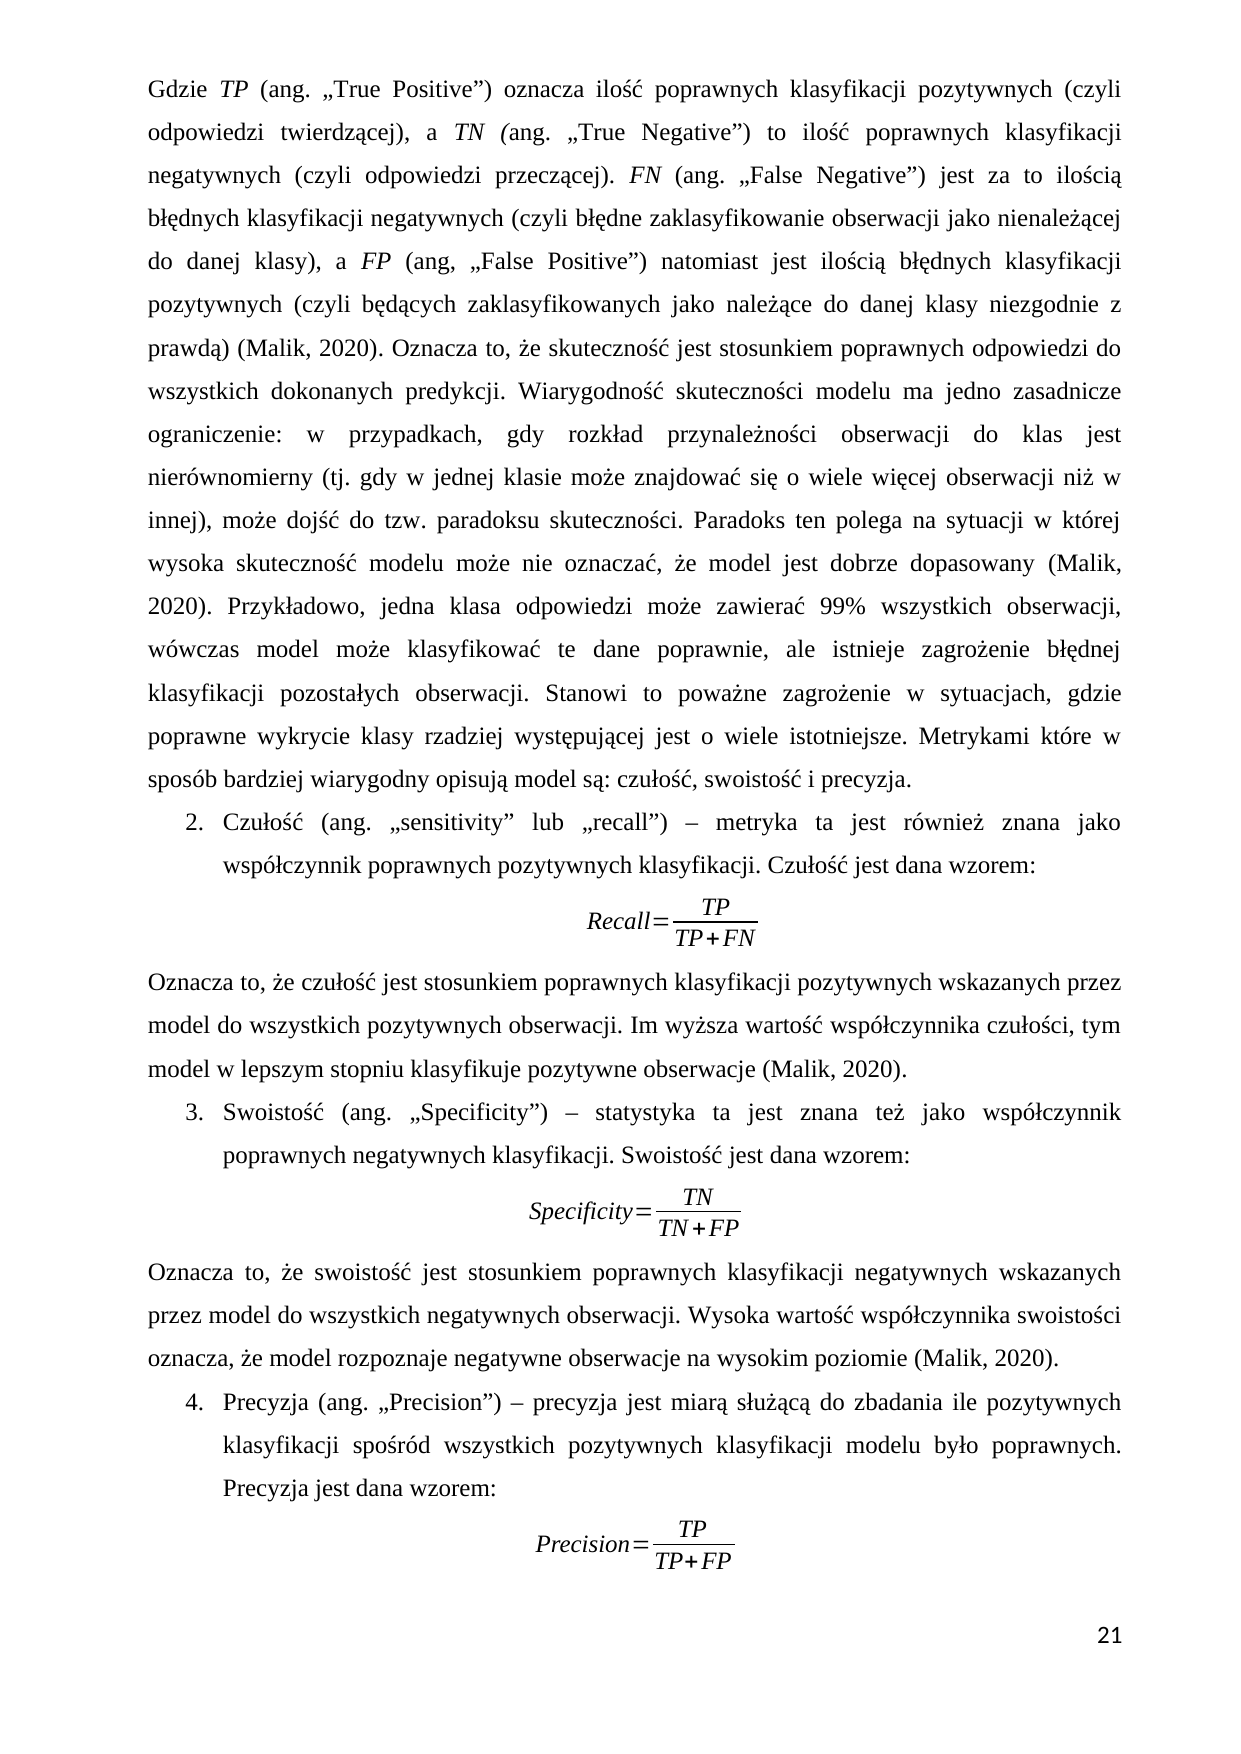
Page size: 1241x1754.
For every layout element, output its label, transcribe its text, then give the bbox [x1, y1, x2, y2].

text Oznacza to, że czułość jest stosunkiem poprawnych klasyfikacji pozytywnych wskazanych przez model do wszystkich pozytywnych obserwacji. Im wyższa wartość współczynnika czułości, tym model w lepszym stopniu klasyfikuje pozytywne obserwacje. [148, 967, 1122, 1082]
list Precyzja (ang. „Precision”) – precyzja jest miarą służącą do zbadania ile pozytywnych klasyfikacji spośród wszystkich pozytywnych klasyfikacji modelu było poprawnych. Precyzja jest dana wzorem: [185, 1387, 1122, 1502]
text Oznacza to, że swoistość jest stosunkiem poprawnych klasyfikacji negatywnych wskazanych przez model do wszystkich negatywnych obserwacji. Wysoka wartość współczynnika swoistości oznacza, że model rozpoznaje negatywne obserwacje na wysokim poziomie. [148, 1257, 1122, 1372]
list Swoistość (ang. „Specificity”) – statystyka ta jest znana też jako współczynnik poprawnych negatywnych klasyfikacji. Swoistość jest dana wzorem: [185, 1097, 1122, 1169]
list Czułość (ang. „sensitivity” lub „recall”) – metryka ta jest również znana jako współczynnik poprawnych pozytywnych klasyfikacji. Czułość jest dana wzorem: [185, 807, 1122, 879]
text Gdzie TP (ang. „True Positive”) oznacza ilość poprawnych klasyfikacji pozytywnych (czyli odpowiedzi twierdzącej), a TN (ang. „True Negative”) to ilość poprawnych klasyfikacji negatywnych (czyli odpowiedzi przeczącej). FN (ang. „False Negative”) jest za to ilością błędnych klasyfikacji negatywnych (czyli błędne zaklasyfikowanie obserwacji jako nienależącej do danej klasy), a FP (ang, „False Positive”) natomiast jest ilością błędnych klasyfikacji pozytywnych (czyli będących zaklasyfikowanych jako należące do danej klasy niezgodnie z prawdą). Oznacza to, że skuteczność jest stosunkiem poprawnych odpowiedzi do wszystkich dokonanych predykcji. Wiarygodność skuteczności modelu ma jedno zasadnicze ograniczenie: w przypadkach, gdy rozkład przynależności obserwacji do klas jest nierównomierny (tj. gdy w jednej klasie może znajdować się o wiele więcej obserwacji niż w innej), może dojść do tzw. paradoksu skuteczności. Paradoks ten polega na sytuacji w której wysoka skuteczność modelu może nie oznaczać, że model jest dobrze dopasowany. Przykładowo, jedna klasa odpowiedzi może zawierać 99% wszystkich obserwacji, wówczas model może klasyfikować te dane poprawnie, ale istnieje zagrożenie błędnej klasyfikacji pozostałych obserwacji. Stanowi to poważne zagrożenie w sytuacjach, gdzie poprawne wykrycie klasy rzadziej występującej jest o wiele istotniejsze. Metrykami które w sposób bardziej wiarygodny opisują model są: czułość, swoistość i precyzja. [148, 74, 1122, 793]
